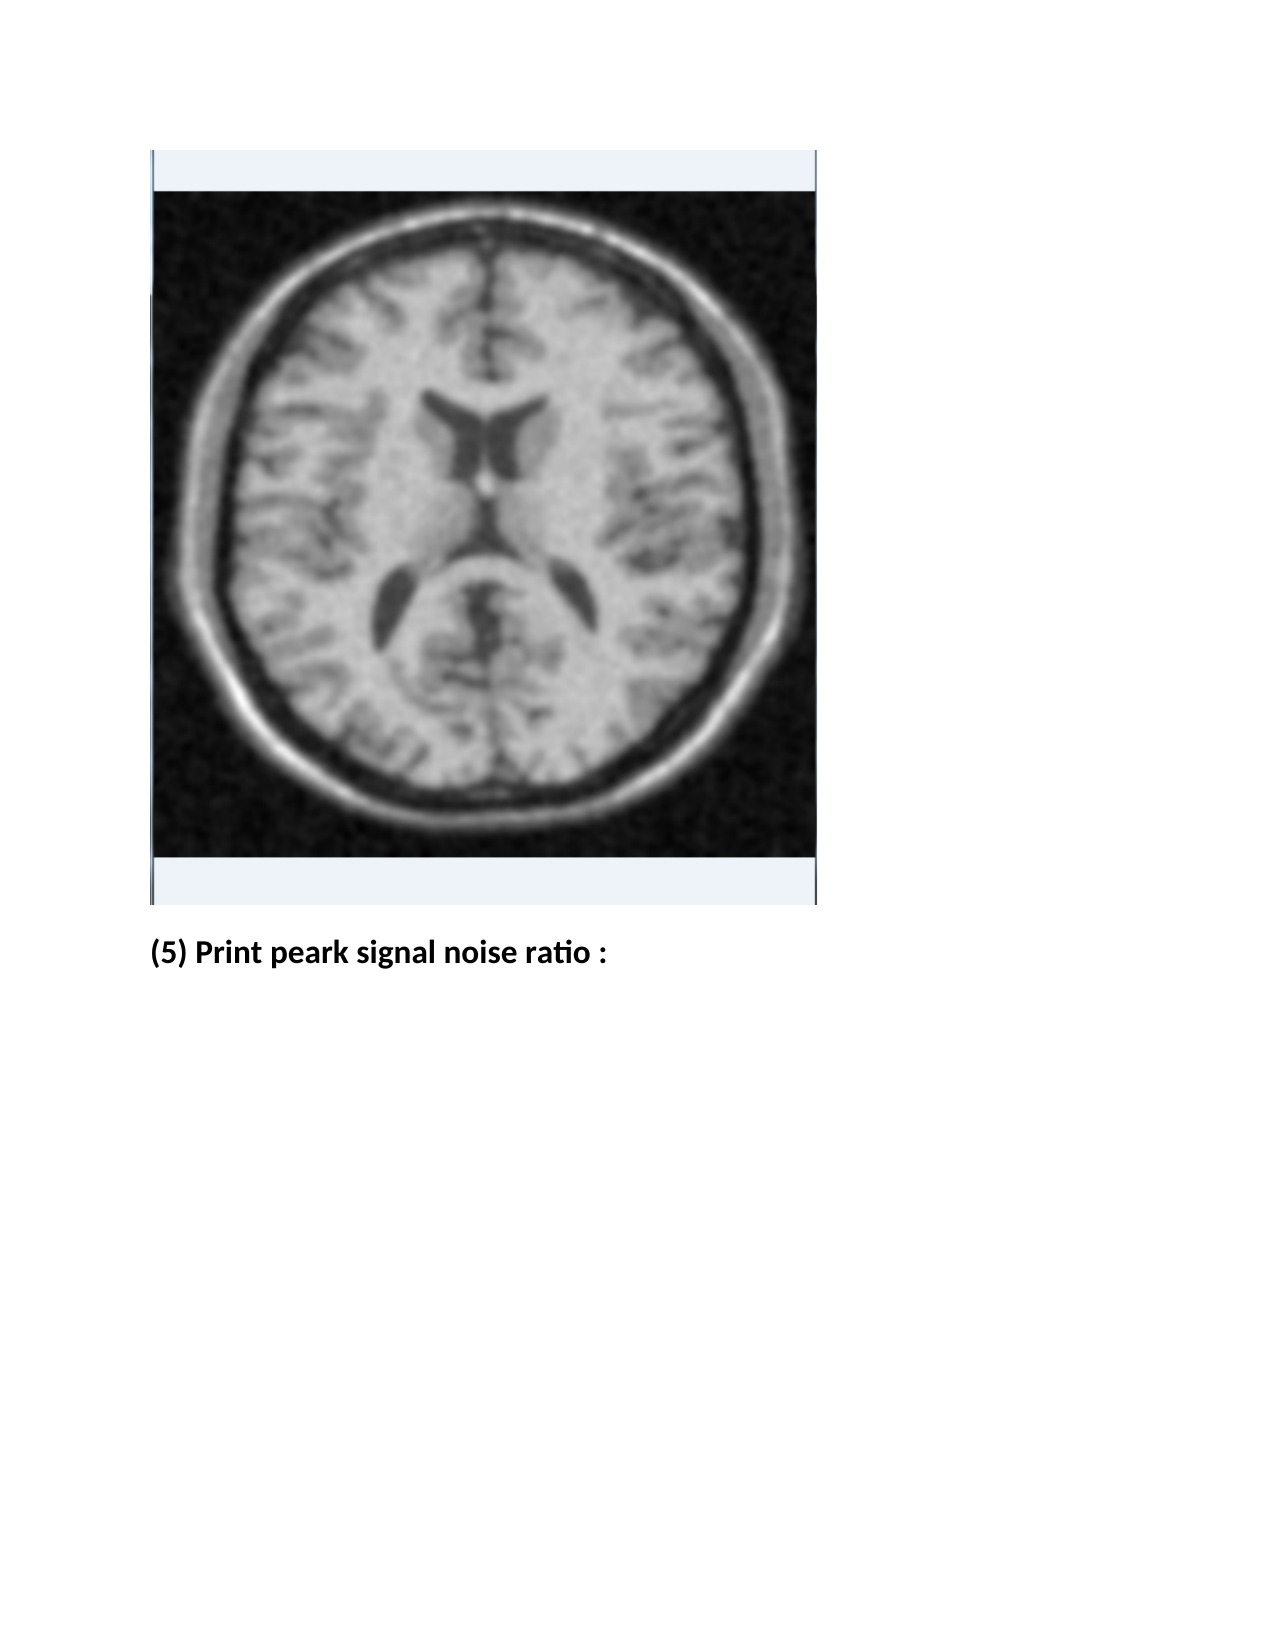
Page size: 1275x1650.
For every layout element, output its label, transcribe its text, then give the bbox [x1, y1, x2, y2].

text (5) Print peark signal noise ratio : [150, 932, 1125, 972]
picture [150, 150, 818, 905]
